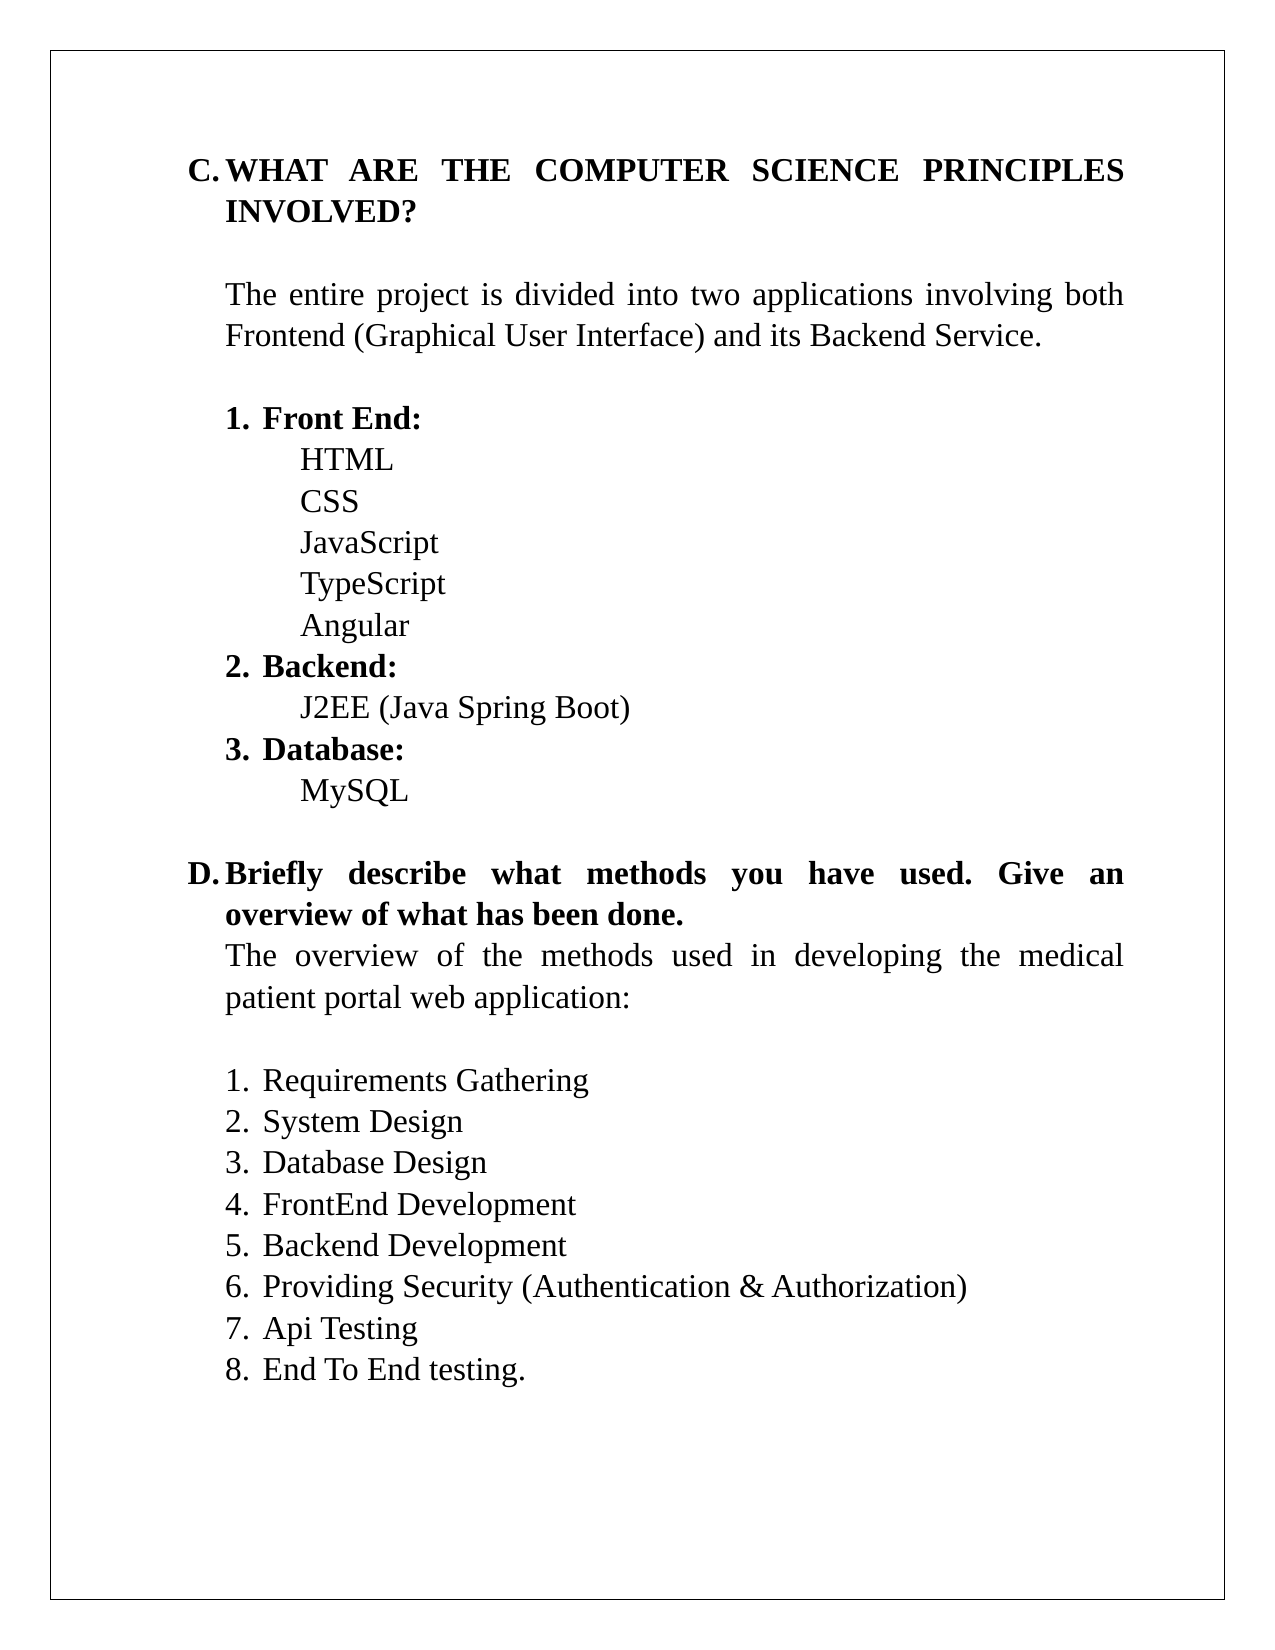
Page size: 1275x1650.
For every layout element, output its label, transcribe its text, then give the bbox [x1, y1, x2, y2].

list Database: [225, 729, 1125, 767]
list J2EE (Java Spring Boot) [262, 688, 1125, 726]
list Database Design [225, 1142, 1125, 1181]
list System Design [225, 1101, 1125, 1139]
list Api Testing [225, 1308, 1125, 1346]
list FrontEnd Development [225, 1184, 1125, 1222]
list The entire project is divided into two applications involving both Frontend (Graphical User Interface) and its Backend Service. [225, 274, 1125, 354]
list Backend: [225, 646, 1125, 684]
list Providing Security (Authentication & Authorization) [225, 1267, 1125, 1305]
list MySQL [262, 770, 1125, 809]
list Briefly describe what methods you have used. Give an overview of what has been done. [187, 853, 1125, 933]
list TypeScript [225, 563, 1125, 602]
list Backend Development [225, 1225, 1125, 1263]
list HTML [225, 439, 1125, 478]
list WHAT ARE THE COMPUTER SCIENCE PRINCIPLES INVOLVED? [187, 150, 1125, 230]
list JavaScript [225, 522, 1125, 561]
list Front End: [225, 398, 1125, 436]
list End To End testing. [225, 1349, 1125, 1388]
list The overview of the methods used in developing the medical patient portal web application: [225, 936, 1125, 1015]
list Requirements Gathering [225, 1060, 1125, 1098]
list CSS [225, 481, 1125, 519]
list Angular [225, 605, 1125, 643]
